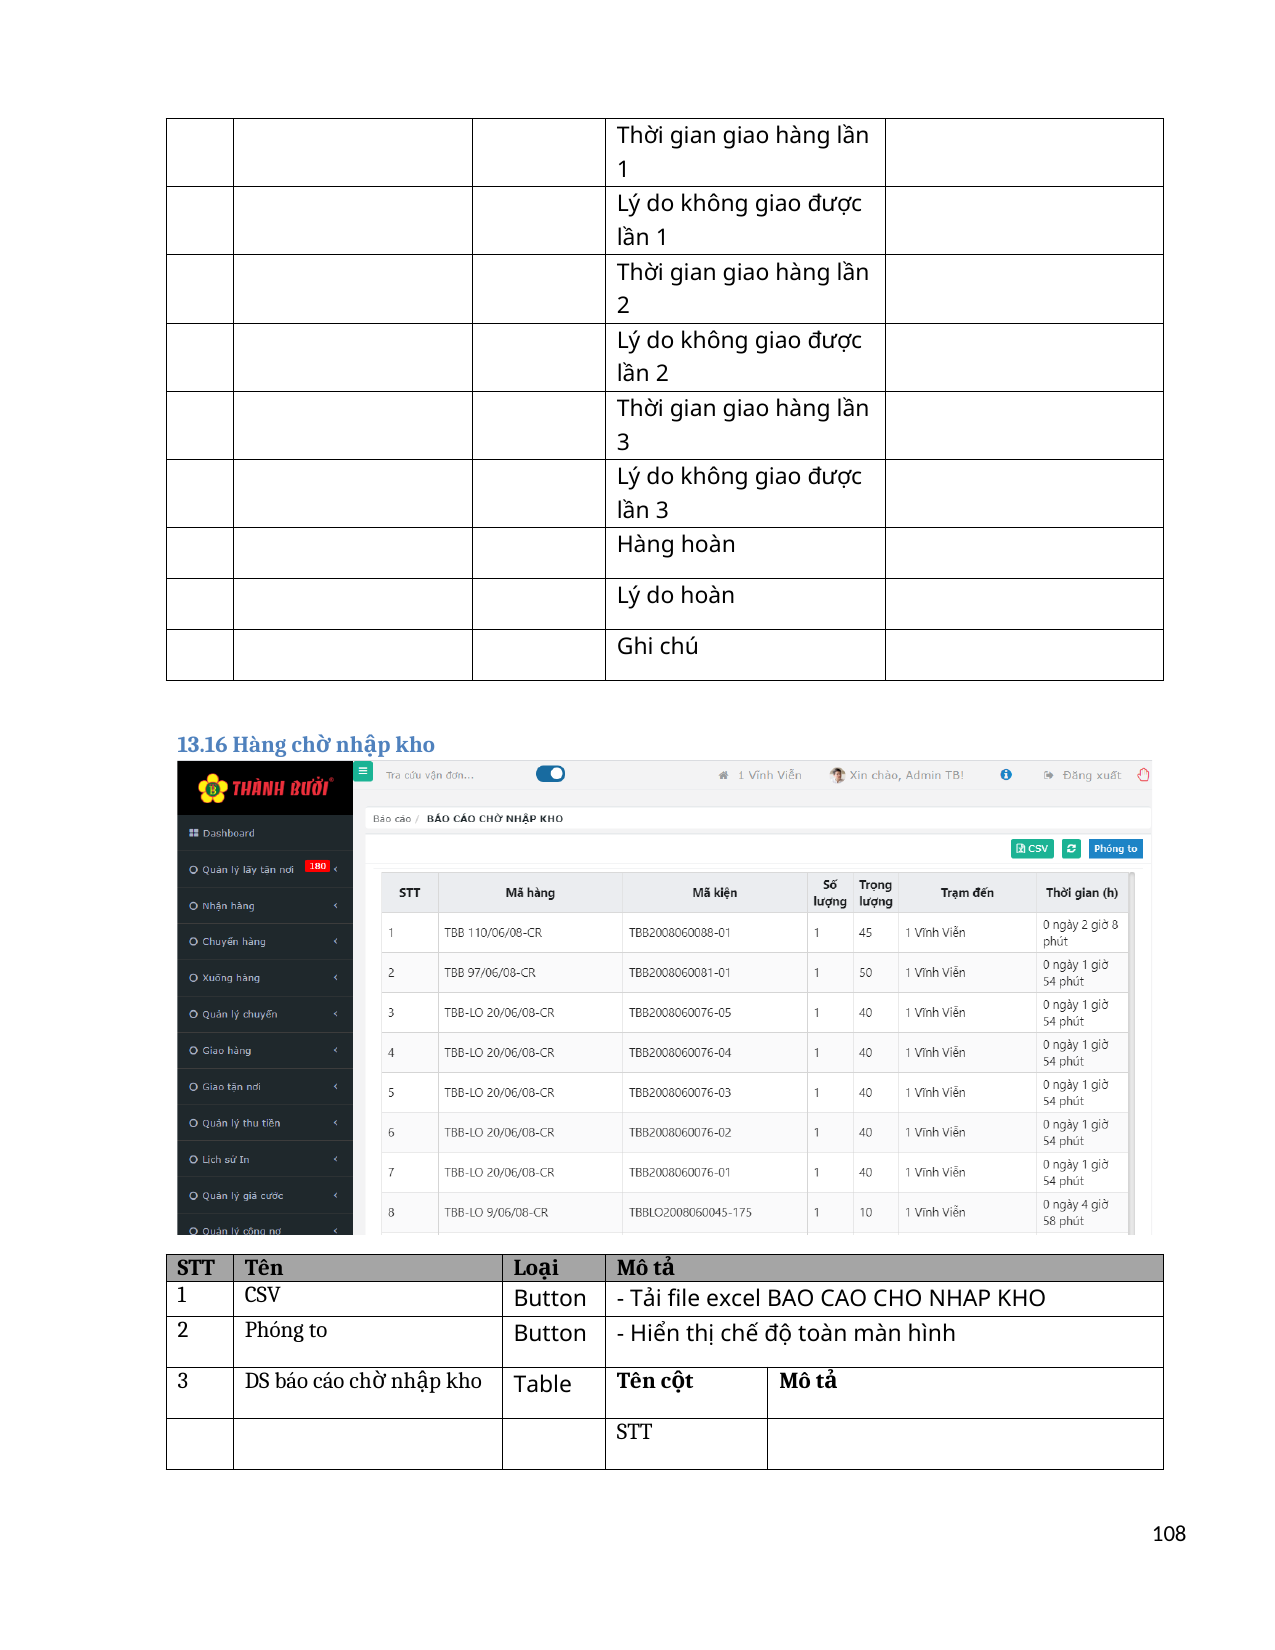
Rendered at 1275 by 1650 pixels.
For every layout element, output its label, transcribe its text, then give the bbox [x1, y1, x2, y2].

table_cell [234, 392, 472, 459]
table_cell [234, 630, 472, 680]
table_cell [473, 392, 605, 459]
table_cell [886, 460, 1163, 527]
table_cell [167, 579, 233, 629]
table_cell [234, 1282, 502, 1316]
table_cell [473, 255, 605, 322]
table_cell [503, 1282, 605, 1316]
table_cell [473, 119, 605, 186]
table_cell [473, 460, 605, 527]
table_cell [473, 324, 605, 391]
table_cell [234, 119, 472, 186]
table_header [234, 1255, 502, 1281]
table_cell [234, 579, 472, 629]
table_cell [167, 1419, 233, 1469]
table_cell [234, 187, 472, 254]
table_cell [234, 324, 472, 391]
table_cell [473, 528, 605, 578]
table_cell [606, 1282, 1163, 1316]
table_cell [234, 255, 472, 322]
subtitle 13.16 Hàng chờ nhập kho [177, 732, 1186, 758]
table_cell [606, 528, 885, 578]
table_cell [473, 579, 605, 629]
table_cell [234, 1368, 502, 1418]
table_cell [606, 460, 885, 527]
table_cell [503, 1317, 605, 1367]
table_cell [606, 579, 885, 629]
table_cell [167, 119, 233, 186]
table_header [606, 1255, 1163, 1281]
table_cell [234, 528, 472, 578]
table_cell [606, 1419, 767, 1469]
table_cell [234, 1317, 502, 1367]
picture [177, 760, 1153, 1235]
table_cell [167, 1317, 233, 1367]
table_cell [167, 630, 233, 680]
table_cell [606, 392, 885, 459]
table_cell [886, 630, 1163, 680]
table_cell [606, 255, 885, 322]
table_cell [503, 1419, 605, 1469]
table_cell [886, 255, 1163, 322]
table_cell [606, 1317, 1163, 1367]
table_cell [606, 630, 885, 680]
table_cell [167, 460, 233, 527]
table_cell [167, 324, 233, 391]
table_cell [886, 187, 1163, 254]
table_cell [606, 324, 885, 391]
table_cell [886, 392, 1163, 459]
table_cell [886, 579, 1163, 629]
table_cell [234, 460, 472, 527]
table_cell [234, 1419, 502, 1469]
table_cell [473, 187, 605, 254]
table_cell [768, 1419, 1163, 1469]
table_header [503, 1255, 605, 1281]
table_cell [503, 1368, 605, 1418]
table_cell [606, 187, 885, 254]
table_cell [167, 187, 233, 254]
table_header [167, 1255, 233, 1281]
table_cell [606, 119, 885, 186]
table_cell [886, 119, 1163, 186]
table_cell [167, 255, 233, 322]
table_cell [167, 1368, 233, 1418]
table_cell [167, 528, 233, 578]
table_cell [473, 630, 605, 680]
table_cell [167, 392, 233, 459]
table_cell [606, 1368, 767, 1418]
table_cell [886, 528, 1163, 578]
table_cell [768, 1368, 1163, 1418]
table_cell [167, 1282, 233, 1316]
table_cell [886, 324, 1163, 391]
